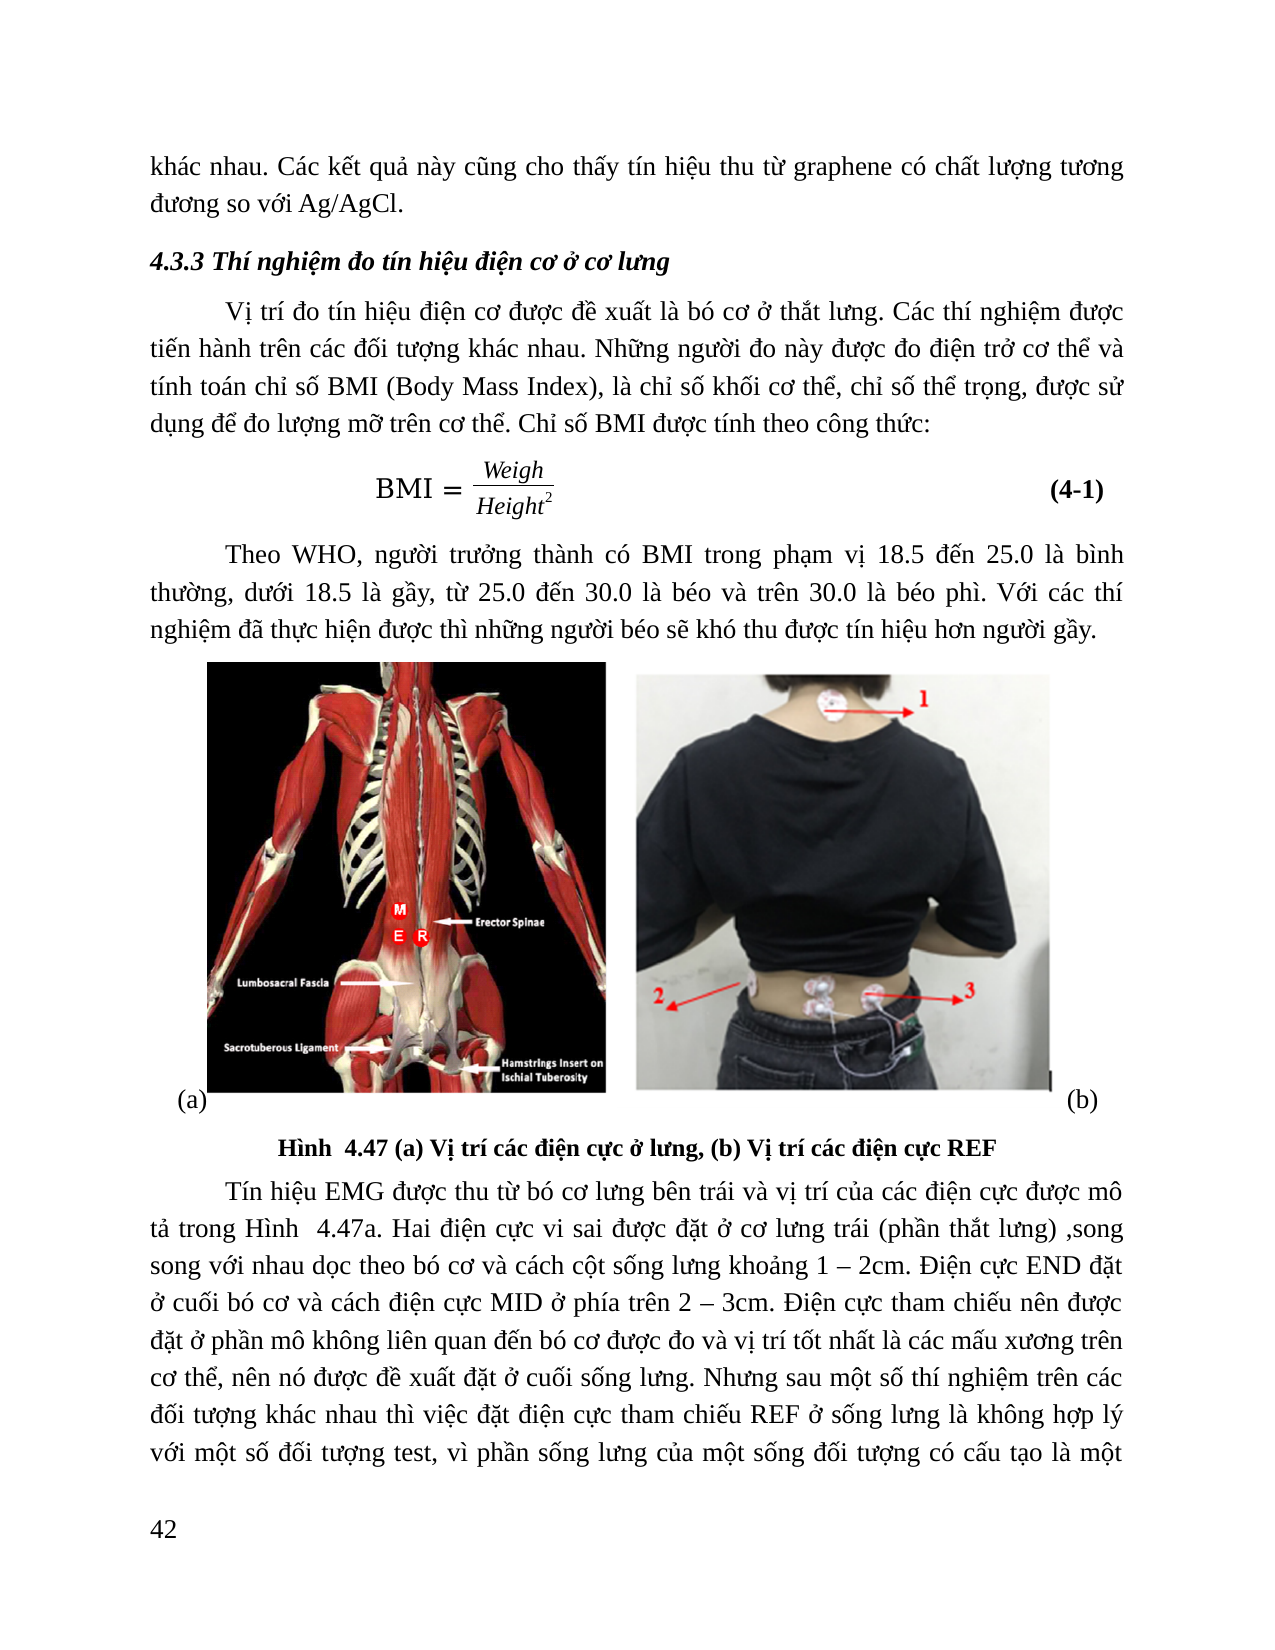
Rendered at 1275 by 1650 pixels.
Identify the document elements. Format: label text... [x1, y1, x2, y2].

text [150, 150, 1125, 218]
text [150, 1174, 1125, 1467]
text Theo WHO, người trưởng thành có BMI trong phạm vị 18.5 đến 25.0 là bình thường, dưới 18.5 là gầy, từ 25.0 đến 30.0 là béo và trên 30.0 là béo phì. Với các thí nghiệm đã thực hiện được thì những người béo sẽ khó thu được tín hiệu hơn người gầy. [150, 538, 1125, 644]
text Vị trí đo tín hiệu điện cơ được đề xuất là bó cơ ở thắt lưng. Các thí nghiệm được tiến hành trên các đối tượng khác nhau. Những người đo này được đo điện trở cơ thể và tính toán chỉ số BMI (Body Mass Index), là chỉ số khối cơ thể, chỉ số thể trọng, được sử dụng để đo lượng mỡ trên cơ thể. Chỉ số BMI được tính theo công thức: [150, 295, 1125, 438]
subtitle Thí nghiệm đo tín hiệu điện cơ ở cơ lưng [150, 245, 1125, 277]
picture [207, 662, 1067, 1109]
text BMI = (4-1) [300, 457, 1125, 519]
